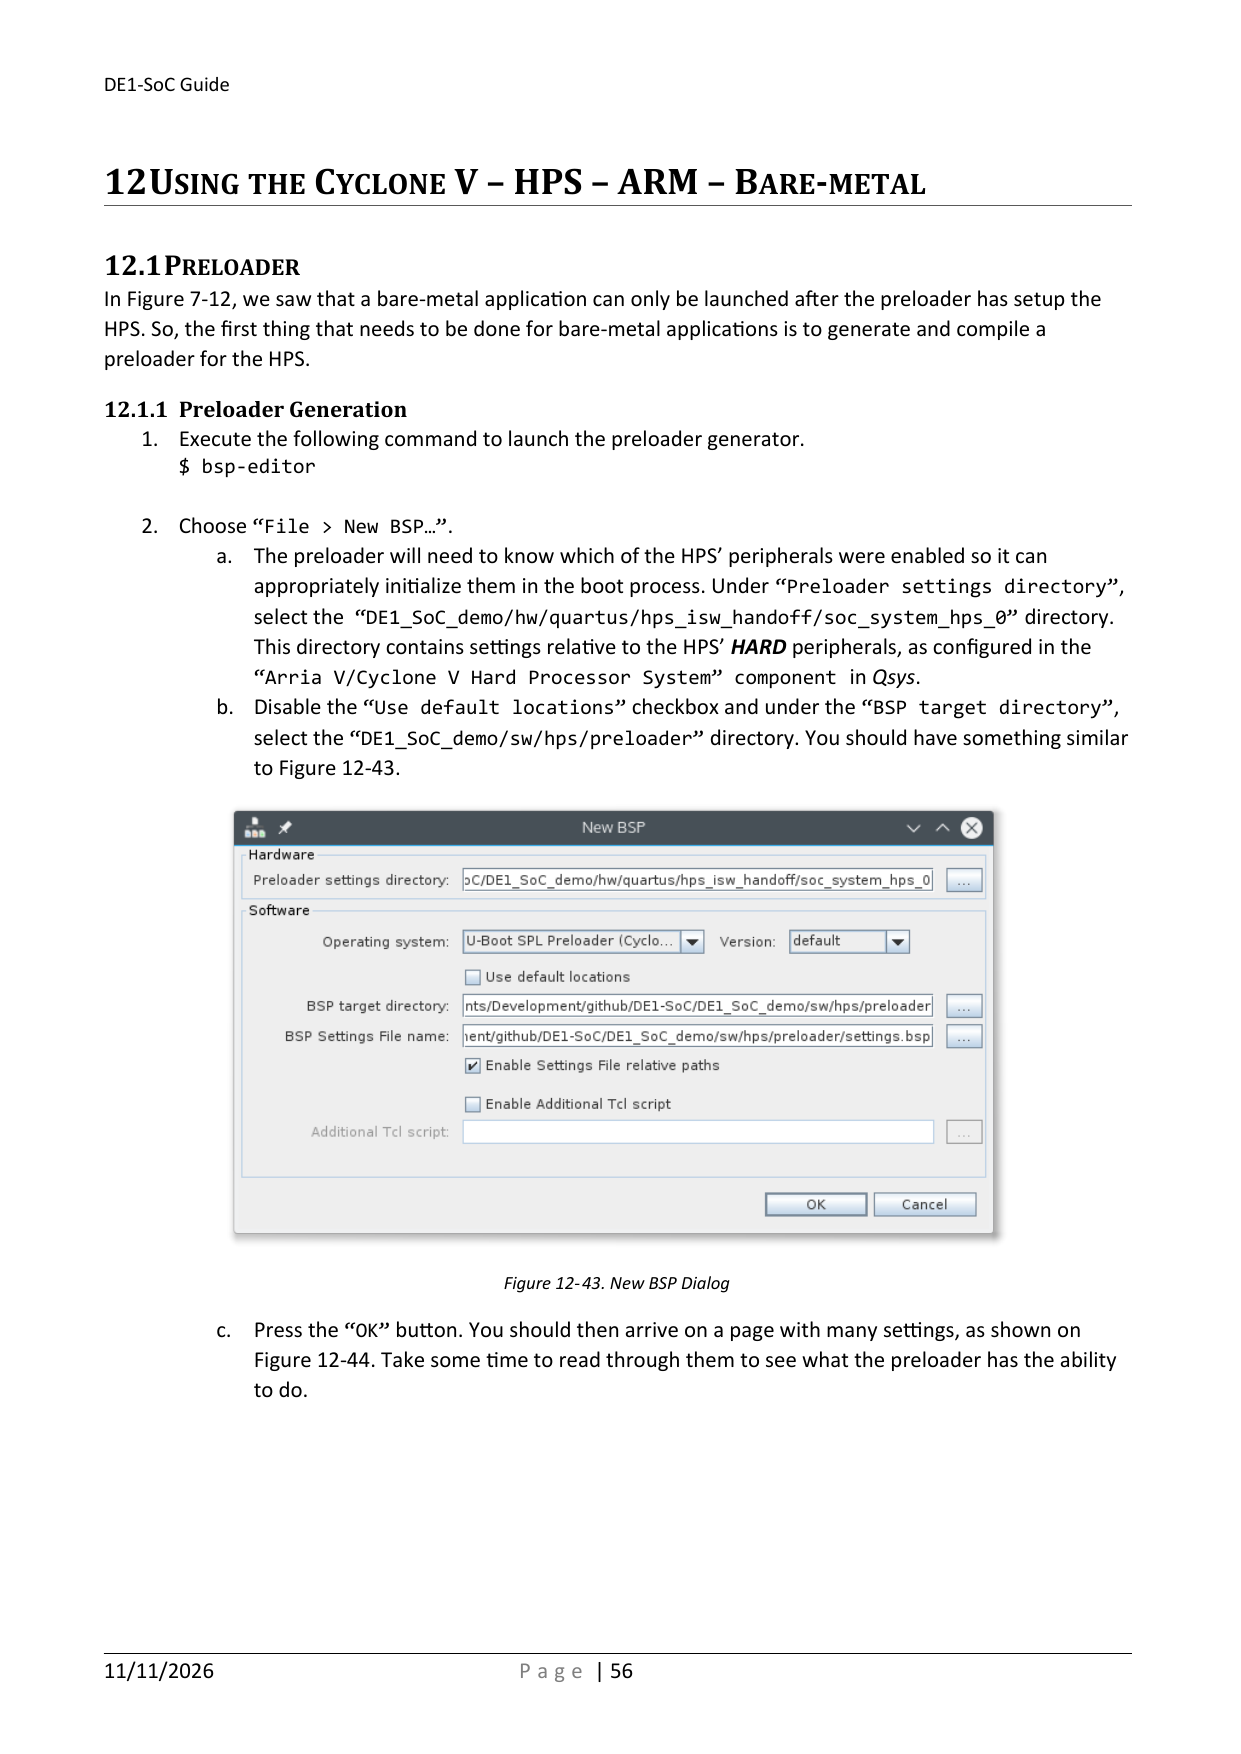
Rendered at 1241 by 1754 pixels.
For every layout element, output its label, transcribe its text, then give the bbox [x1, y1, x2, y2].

picture [222, 799, 1013, 1253]
list Choose “File > New BSP…”. [141, 511, 1132, 539]
list The preloader will need to know which of the HPS’ peripherals were enabled so it can appropriately initialize them in the boot process. Under “Preloader settings directory”, select the “DE1_SoC_demo/hw/quartus/hps_isw_handoff/soc_system_hps_0” directory. This directory contains settings relative to the HPS’ hard peripherals, as configured in the “Arria V/Cyclone V Hard Processor System” component in Qsys. [216, 541, 1132, 690]
subtitle Preloader Generation [103, 396, 1132, 422]
subtitle Preloader [103, 247, 1132, 281]
list Execute the following command to launch the preloader generator. $ bsp-editor [141, 424, 1132, 509]
subtitle Using the Cyclone V – HPS – ARM – Bare-metal [103, 159, 1132, 206]
